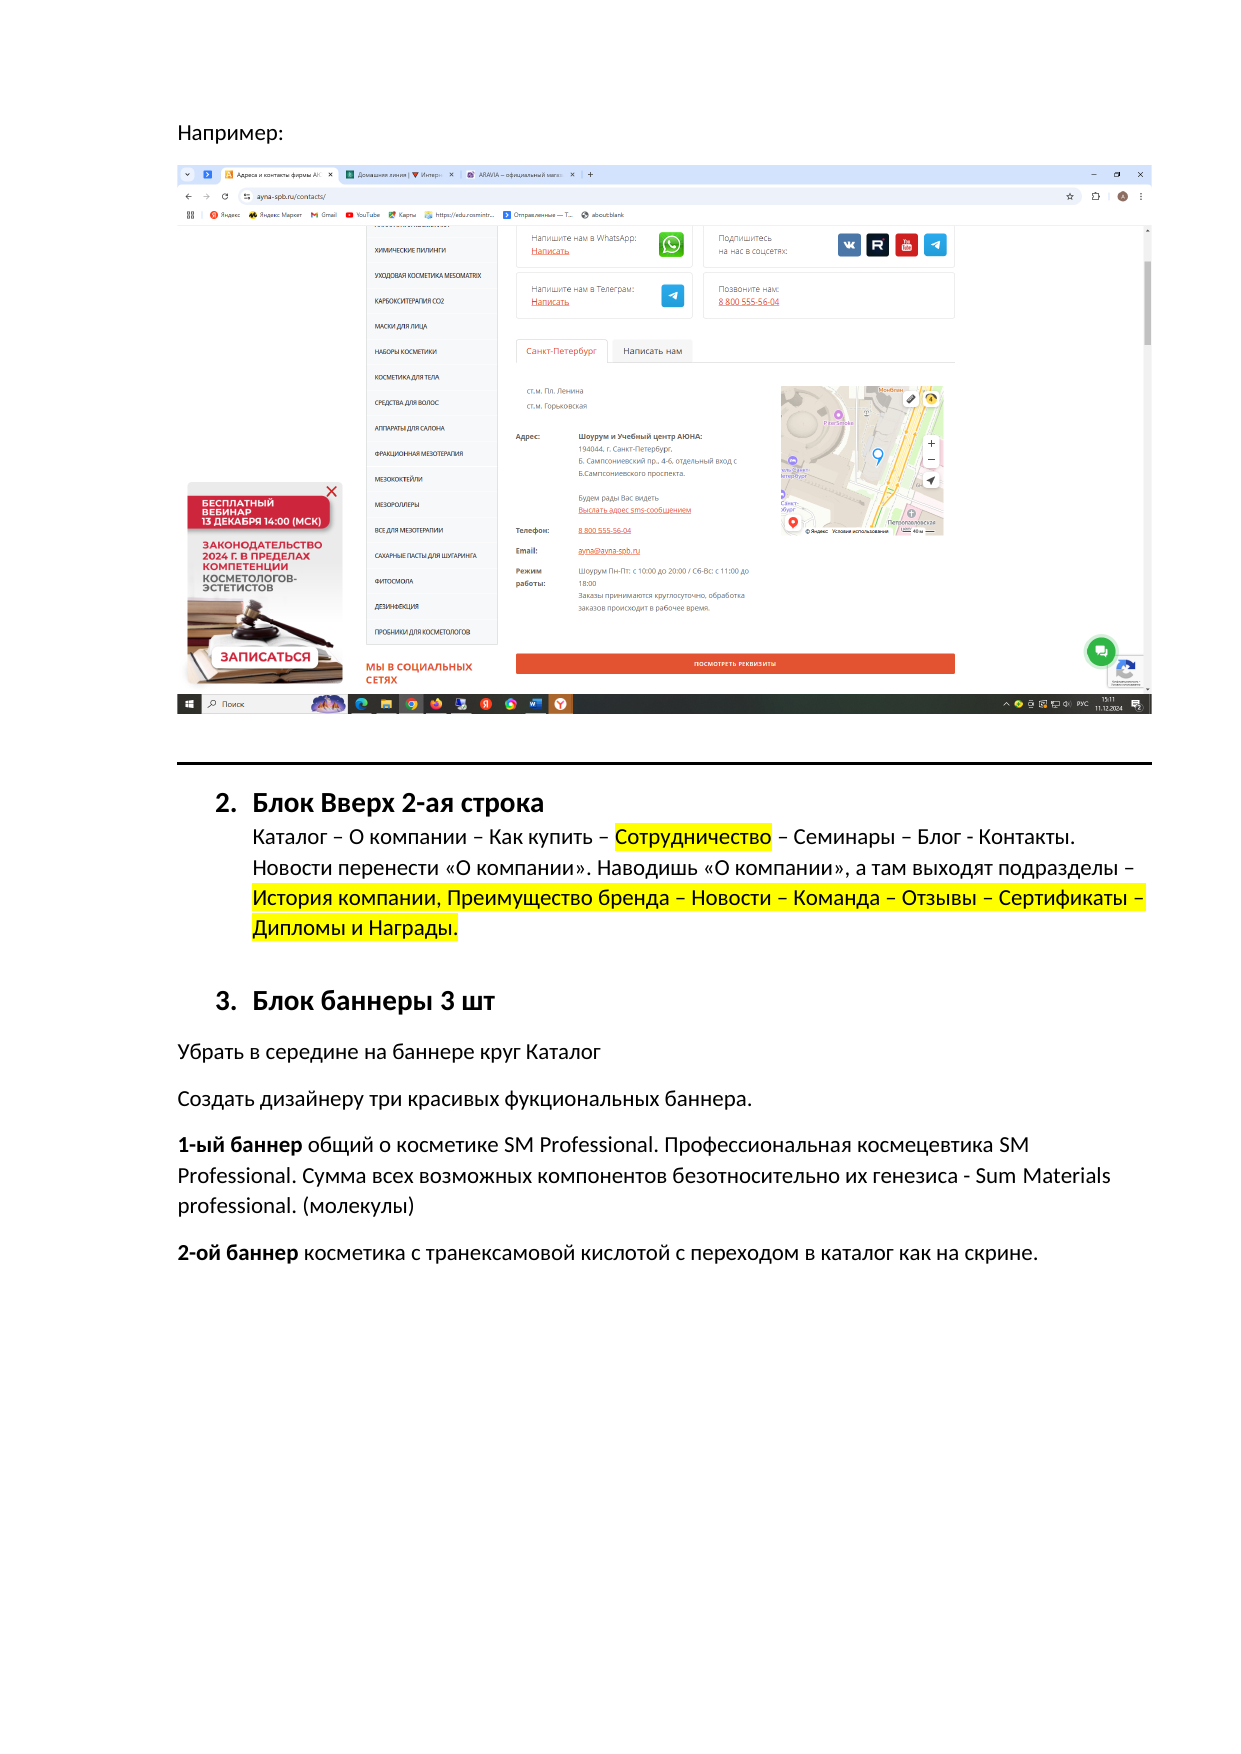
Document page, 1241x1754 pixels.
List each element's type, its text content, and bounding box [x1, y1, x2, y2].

list Блок Вверх 2-ая строка [215, 784, 1152, 820]
list Новости перенести «О компании». Наводишь «О компании», а там выходят подразделы – История компании, Преимущество бренда – Новости – Команда – Отзывы – Сертификаты – Дипломы и Награды. [252, 853, 1152, 941]
list Блок баннеры 3 шт [215, 982, 1152, 1017]
text Убрать в середине на баннере круг Каталог [177, 1037, 1152, 1065]
text 1-ый баннер общий о косметике SM Professional. Профессиональная космецевтика SM Professional. Cумма всех возможных компонентов безотносительно их генезиса - Sum Materials professional. (молекулы) [177, 1131, 1152, 1219]
text Создать дизайнеру три красивых фукциональных баннера. [177, 1084, 1152, 1112]
text Например: [177, 118, 1152, 146]
list Каталог – О компании – Как купить – Сотрудничество – Семинары – Блог - Контакты. [252, 822, 1152, 851]
picture [177, 165, 1152, 714]
text 2-ой баннер косметика с транексамовой кислотой с переходом в каталог как на скрине. [177, 1238, 1152, 1266]
